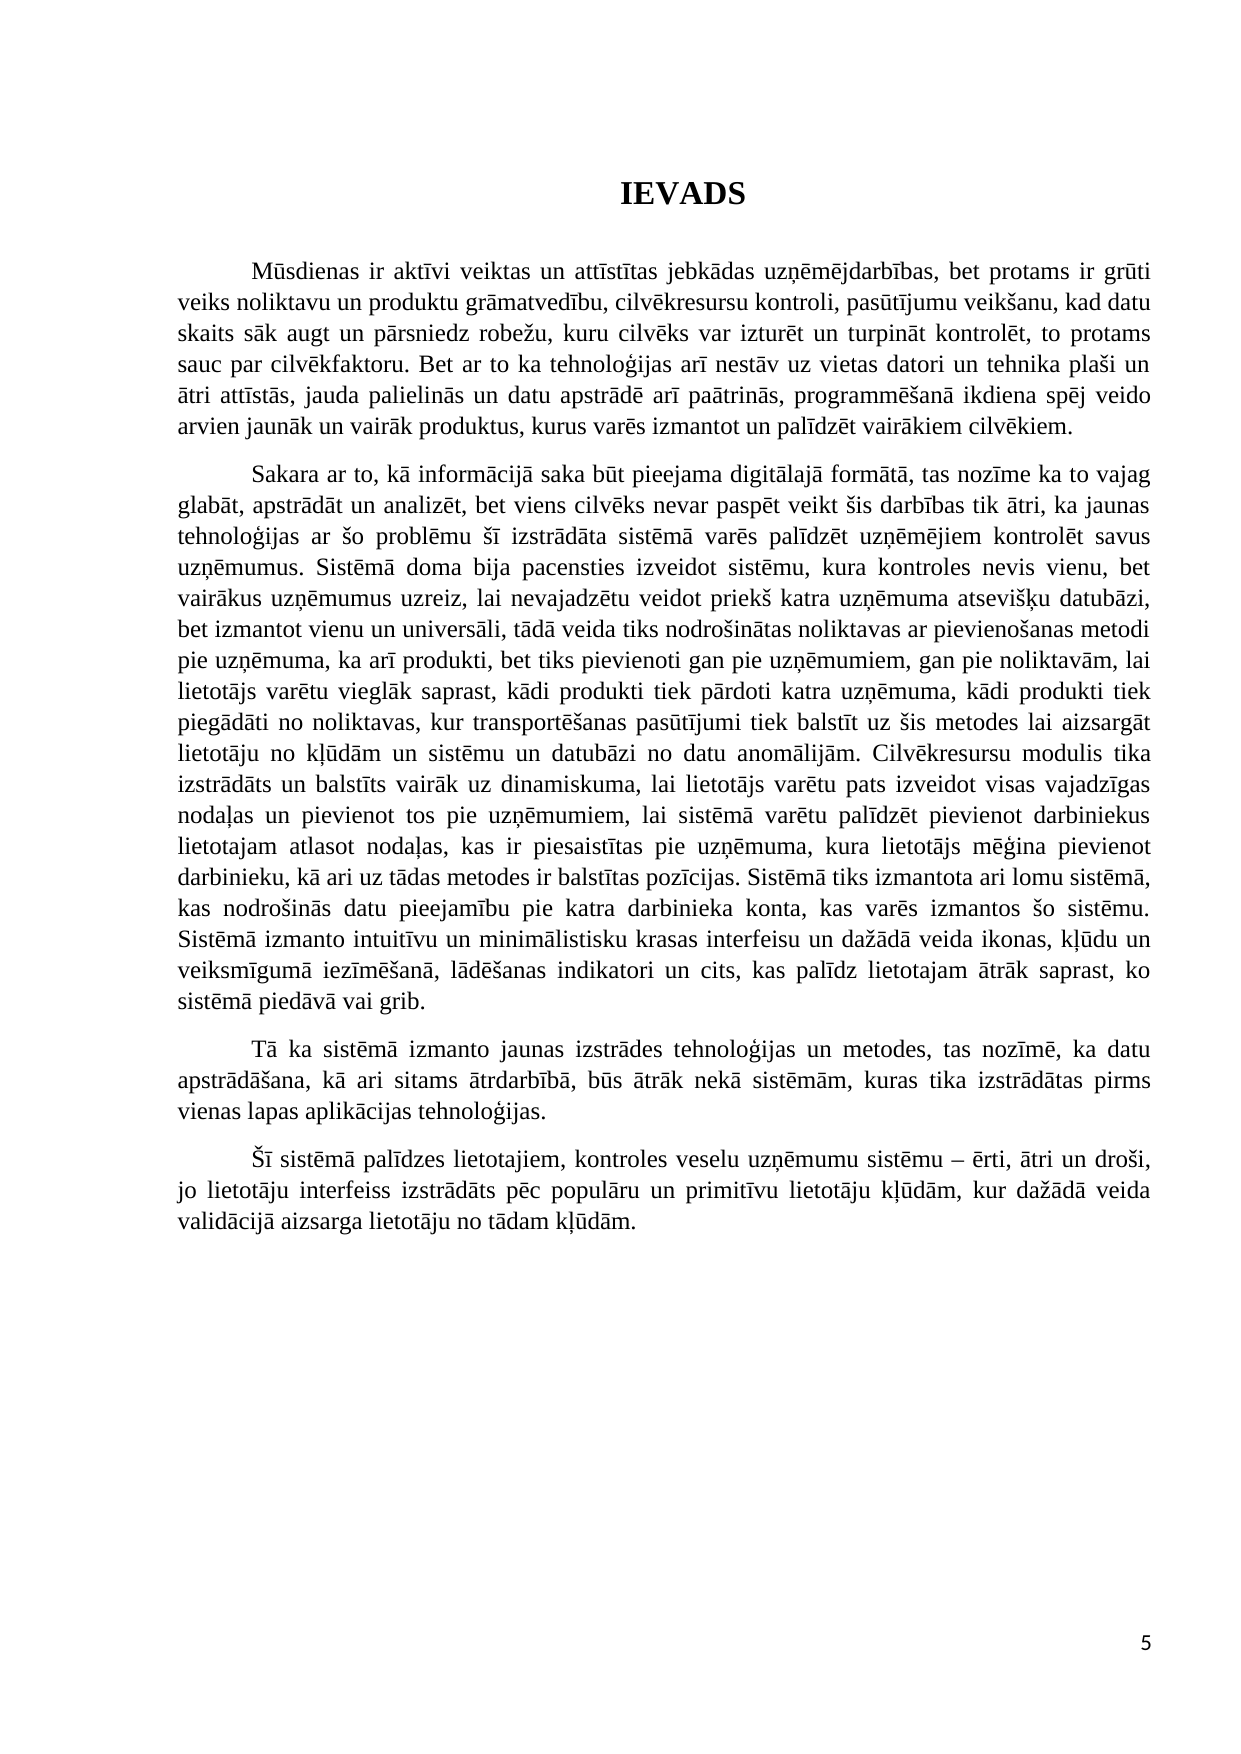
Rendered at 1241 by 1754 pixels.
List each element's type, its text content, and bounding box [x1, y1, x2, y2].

text Sakara ar to, kā informācijā saka būt pieejama digitālajā formātā, tas nozīme ka to vajag glabāt, apstrādāt un analizēt, bet viens cilvēks nevar paspēt veikt šis darbības tik ātri, ka jaunas tehnoloģijas ar šo problēmu šī izstrādāta sistēmā varēs palīdzēt uzņēmējiem kontrolēt savus uzņēmumus. Sistēmā doma bija pacensties izveidot sistēmu, kura kontroles nevis vienu, bet vairākus uzņēmumus uzreiz, lai nevajadzētu veidot priekš katra uzņēmuma atsevišķu datubāzi, bet izmantot vienu un universāli, tādā veida tiks nodrošinātas noliktavas ar pievienošanas metodi pie uzņēmuma, ka arī produkti, bet tiks pievienoti gan pie uzņēmumiem, gan pie noliktavām, lai lietotājs varētu vieglāk saprast, kādi produkti tiek pārdoti katra uzņēmuma, kādi produkti tiek piegādāti no noliktavas, kur transportēšanas pasūtījumi tiek balstīt uz šis metodes lai aizsargāt lietotāju no kļūdām un sistēmu un datubāzi no datu anomālijām. Cilvēkresursu modulis tika izstrādāts un balstīts vairāk uz dinamiskuma, lai lietotājs varētu pats izveidot visas vajadzīgas nodaļas un pievienot tos pie uzņēmumiem, lai sistēmā varētu palīdzēt pievienot darbiniekus lietotajam atlasot nodaļas, kas ir piesaistītas pie uzņēmuma, kura lietotājs mēģina pievienot darbinieku, kā ari uz tādas metodes ir balstītas pozīcijas. Sistēmā tiks izmantota ari lomu sistēmā, kas nodrošinās datu pieejamību pie katra darbinieka konta, kas varēs izmantos šo sistēmu. Sistēmā izmanto intuitīvu un minimālistisku krasas interfeisu un dažādā veida ikonas, kļūdu un veiksmīgumā iezīmēšanā, lādēšanas indikatori un cits, kas palīdz lietotajam ātrāk saprast, ko sistēmā piedāvā vai grib. [177, 459, 1152, 1015]
text Tā ka sistēmā izmanto jaunas izstrādes tehnoloģijas un metodes, tas nozīmē, ka datu apstrādāšana, kā ari sitams ātrdarbībā, būs ātrāk nekā sistēmām, kuras tika izstrādātas pirms vienas lapas aplikācijas tehnoloģijas. [177, 1034, 1152, 1125]
text Mūsdienas ir aktīvi veiktas un attīstītas jebkādas uzņēmējdarbības, bet protams ir grūti veiks noliktavu un produktu grāmatvedību, cilvēkresursu kontroli, pasūtījumu veikšanu, kad datu skaits sāk augt un pārsniedz robežu, kuru cilvēks var izturēt un turpināt kontrolēt, to protams sauc par cilvēkfaktoru. Bet ar to ka tehnoloģijas arī nestāv uz vietas datori un tehnika plaši un ātri attīstās, jauda palielinās un datu apstrādē arī paātrinās, programmēšanā ikdiena spēj veido arvien jaunāk un vairāk produktus, kurus varēs izmantot un palīdzēt vairākiem cilvēkiem. [177, 256, 1152, 440]
text Šī sistēmā palīdzes lietotajiem, kontroles veselu uzņēmumu sistēmu – ērti, ātri un droši, jo lietotāju interfeiss izstrādāts pēc populāru un primitīvu lietotāju kļūdām, kur dažādā veida validācijā aizsarga lietotāju no tādam kļūdām. [177, 1144, 1152, 1235]
list IEVADS [214, 173, 1152, 212]
